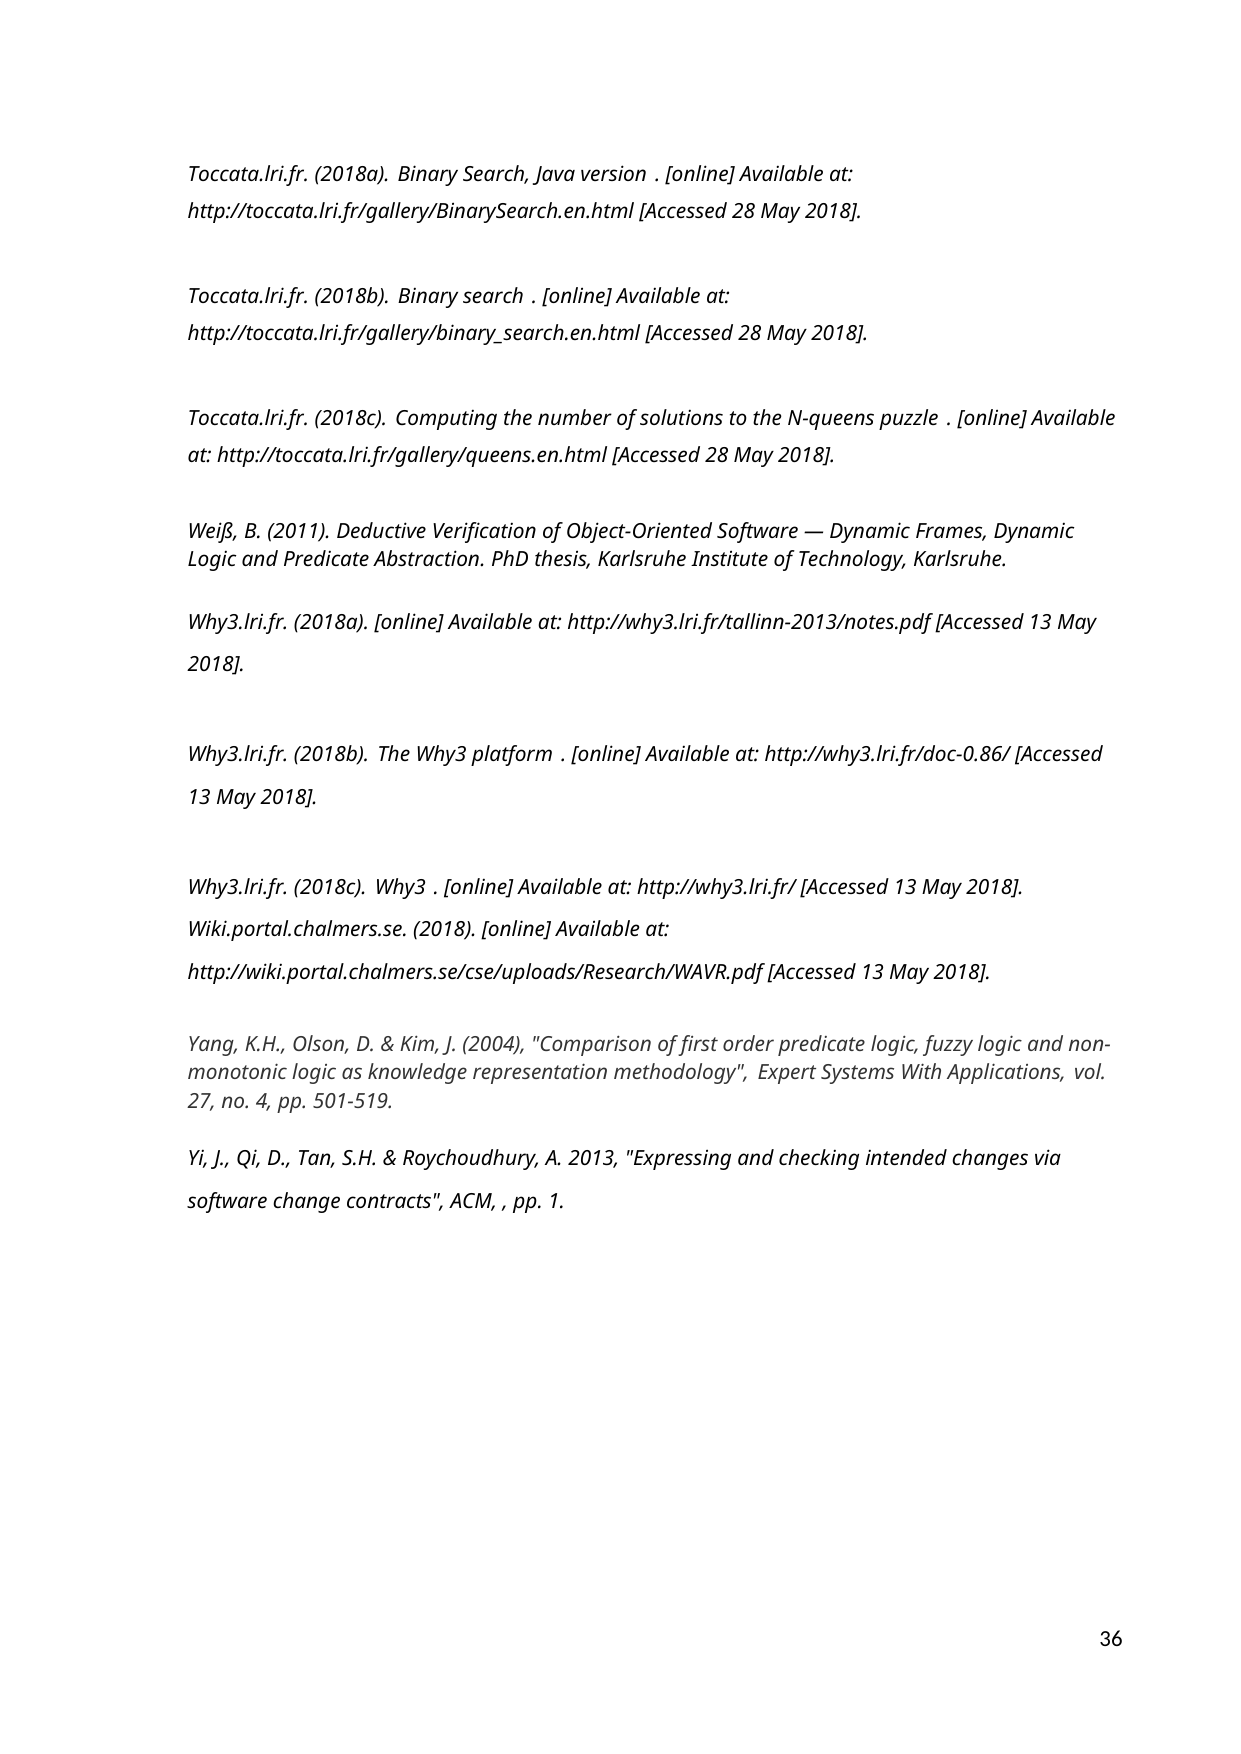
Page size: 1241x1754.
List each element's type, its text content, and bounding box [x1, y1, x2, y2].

text Yang, K.H., Olson, D. & Kim, J. (2004), "Comparison of first order predicate logic, fuzzy logic and non-monotonic logic as knowledge representation methodology", Expert Systems With Applications, vol. 27, no. 4, pp. 501-519. [187, 1029, 1122, 1114]
subtitle Why3.lri.fr. (2018b). The Why3 platform . [online] Available at: http://why3.lri.fr/doc-0.86/ [Accessed 13 May 2018]. [187, 739, 1122, 811]
subtitle Toccata.lri.fr. (2018c). Computing the number of solutions to the N-queens puzzle . [online] Available at: http://toccata.lri.fr/gallery/queens.en.html [Accessed 28 May 2018]. [187, 394, 1122, 469]
subtitle Wiki.portal.chalmers.se. (2018). [online] Available at: http://wiki.portal.chalmers.se/cse/uploads/Research/WAVR.pdf [Accessed 13 May 2018]. [187, 914, 1122, 986]
subtitle Why3.lri.fr. (2018a). [online] Available at: http://why3.lri.fr/tallinn-2013/notes.pdf [Accessed 13 May 2018]. [187, 607, 1122, 678]
text Yi, J., Qi, D., Tan, S.H. & Roychoudhury, A. 2013, "Expressing and checking intended changes via software change contracts", ACM, , pp. 1. [187, 1143, 1122, 1214]
subtitle Why3.lri.fr. (2018c). Why3 . [online] Available at: http://why3.lri.fr/ [Accessed 13 May 2018]. [187, 872, 1122, 900]
text Logic and Predicate Abstraction. PhD thesis, Karlsruhe Institute of Technology, Karlsruhe. [187, 544, 1122, 573]
subtitle Toccata.lri.fr. (2018a). Binary Search, Java version . [online] Available at: http://toccata.lri.fr/gallery/BinarySearch.en.html [Accessed 28 May 2018]. [187, 150, 1122, 225]
text Weiß, B. (2011). Deductive Verification of Object-Oriented Software — Dynamic Frames, Dynamic [187, 516, 1122, 544]
subtitle Toccata.lri.fr. (2018b). Binary search . [online] Available at: http://toccata.lri.fr/gallery/binary_search.en.html [Accessed 28 May 2018]. [187, 272, 1122, 347]
